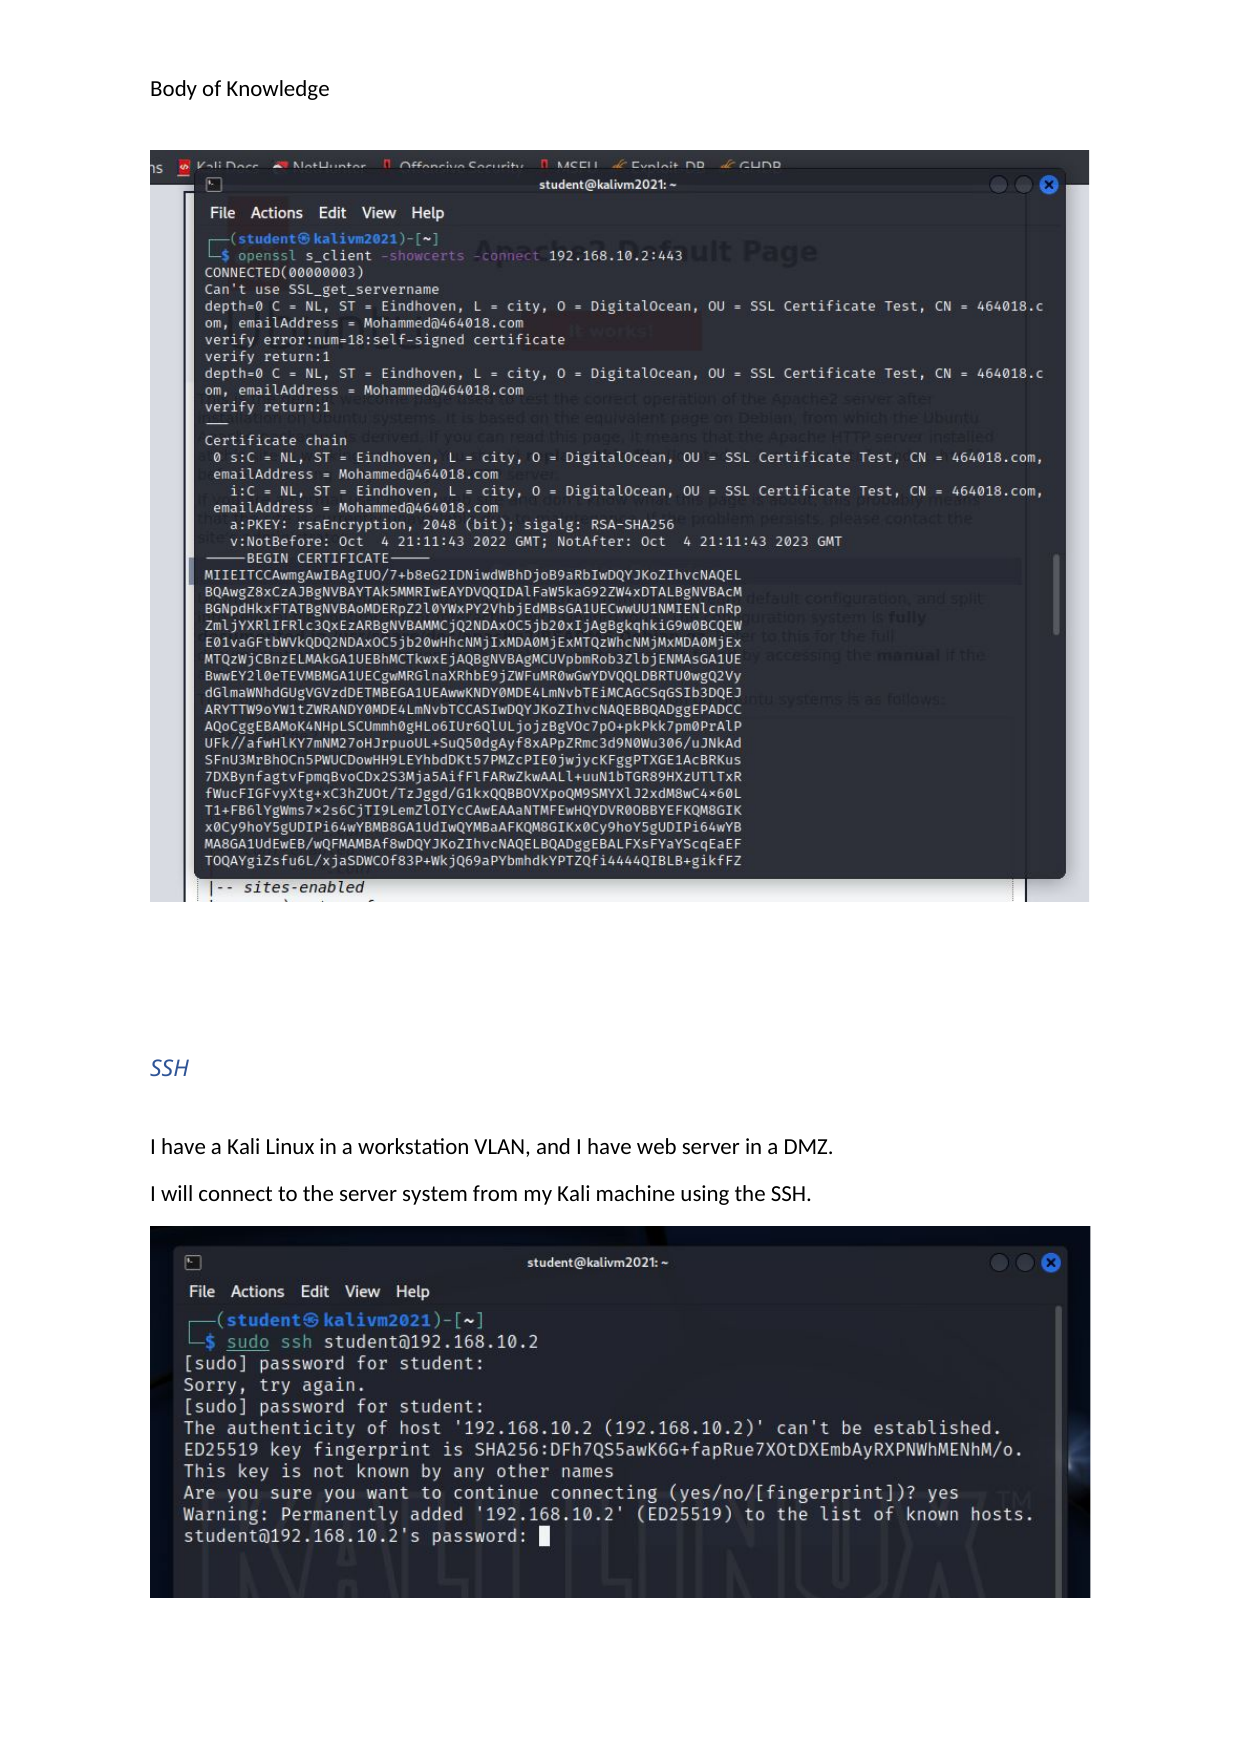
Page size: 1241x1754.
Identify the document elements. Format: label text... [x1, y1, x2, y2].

picture [150, 150, 1090, 902]
text I have a Kali Linux in a workstation VLAN, and I have web server in a DMZ. [150, 1132, 1090, 1161]
text I will connect to the server system from my Kali machine using the SSH. [150, 1179, 1090, 1207]
picture [150, 1226, 1091, 1598]
subtitle SSH [150, 1052, 1090, 1083]
